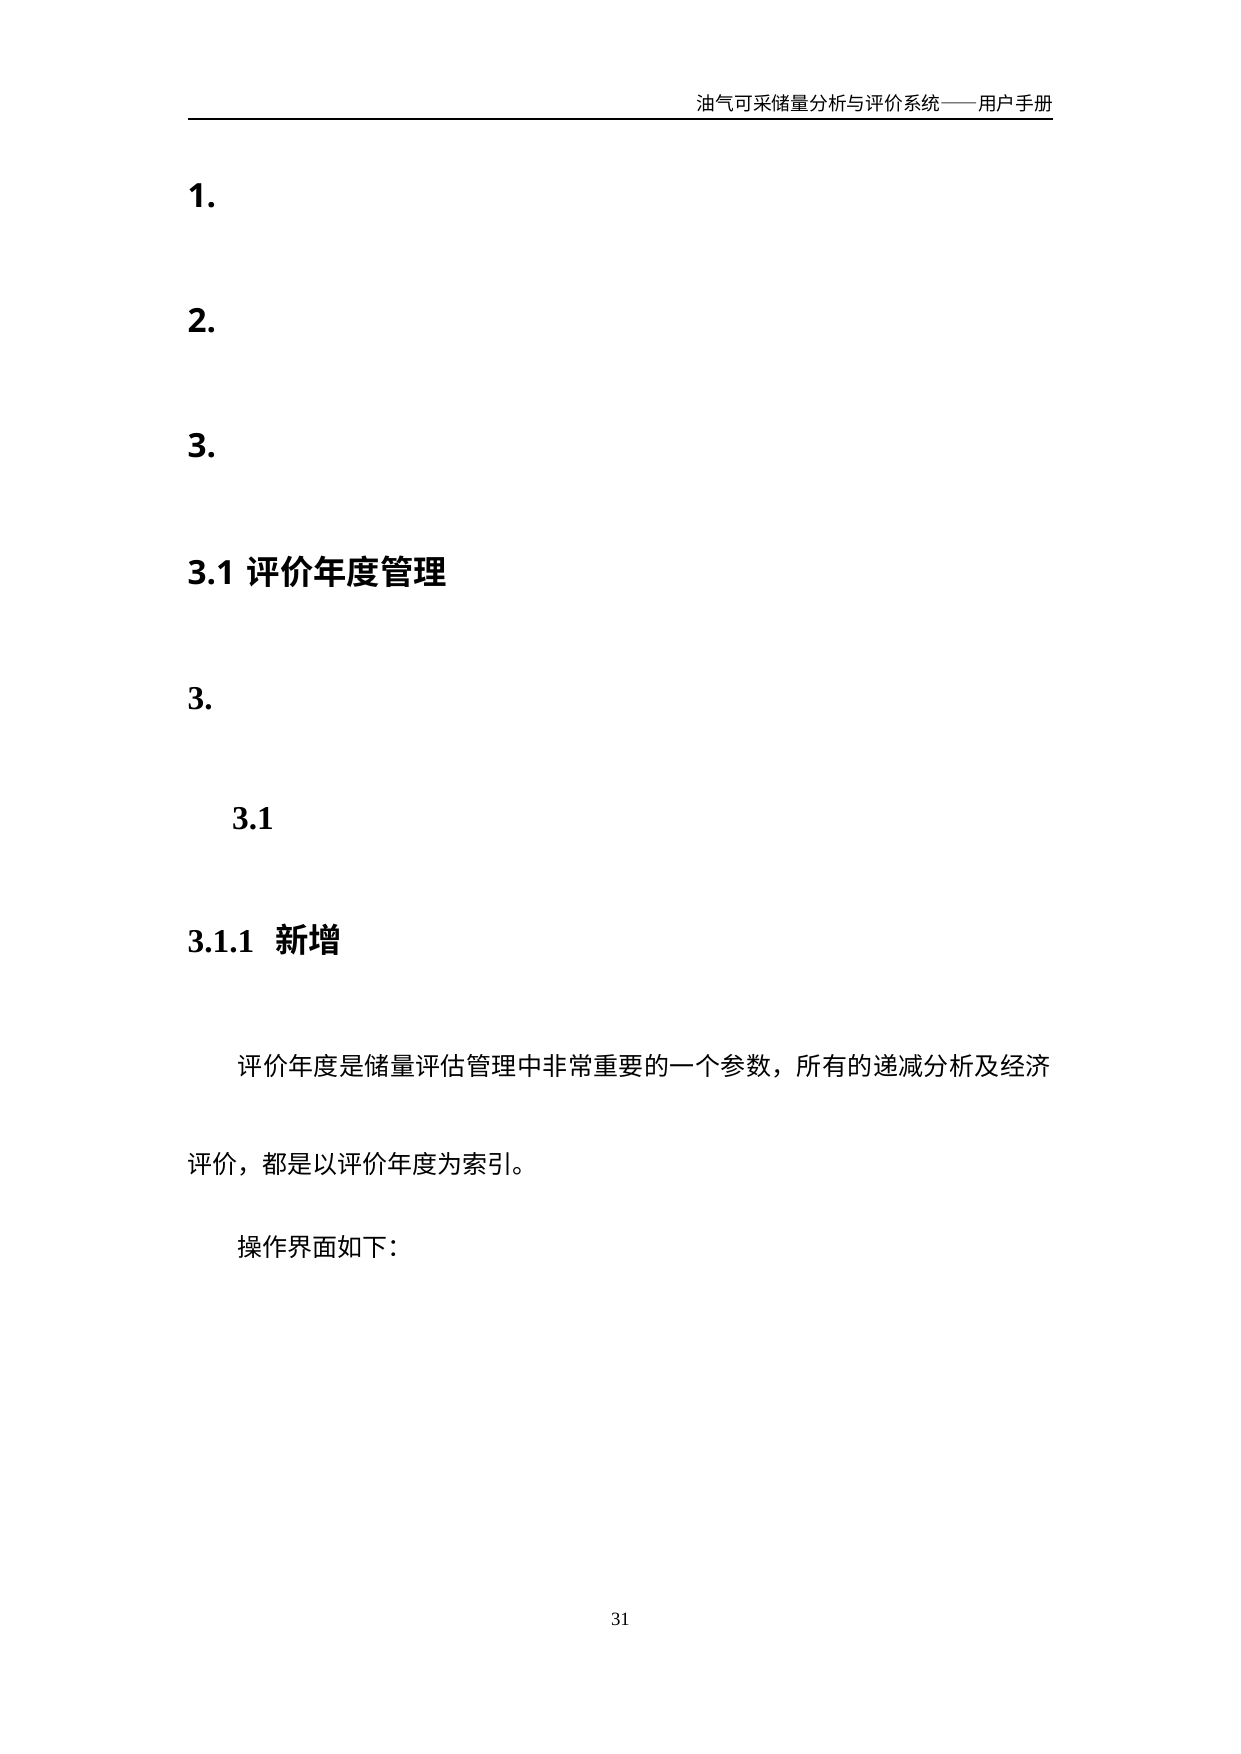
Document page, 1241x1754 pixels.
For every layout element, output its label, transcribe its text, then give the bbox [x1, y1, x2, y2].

subtitle 评价年度管理 [187, 538, 1053, 603]
subtitle 新增 [187, 905, 1053, 970]
text 评价年度是储量评估管理中非常重要的一个参数，所有的递减分析及经济评价，都是以评价年度为索引。 [187, 1032, 1053, 1195]
text 操作界面如下： [187, 1213, 1053, 1278]
